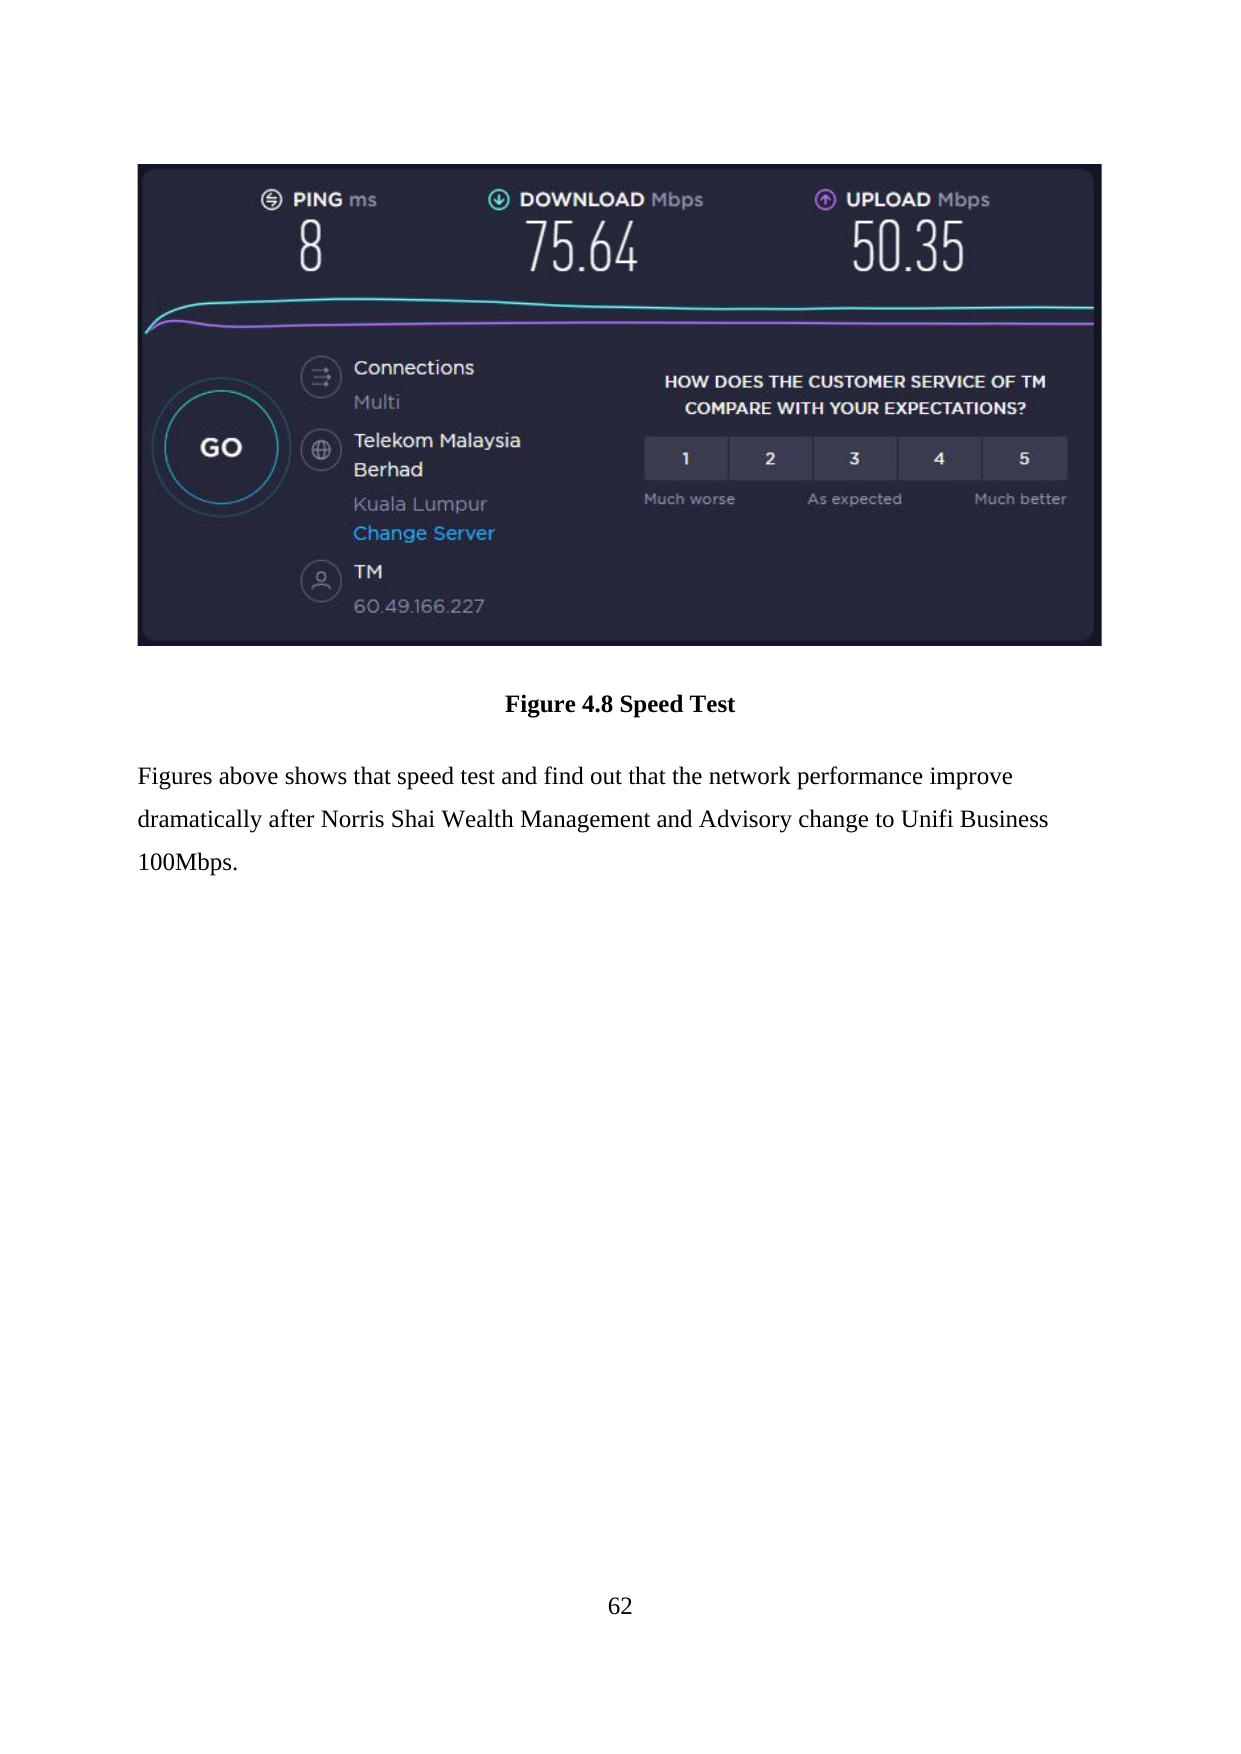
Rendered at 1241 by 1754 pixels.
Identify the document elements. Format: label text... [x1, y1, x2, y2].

picture [137, 164, 1102, 646]
text Figures above shows that speed test and find out that the network performance improve dramatically after Norris Shai Wealth Management and Advisory change to Unifi Business 100Mbps. [137, 761, 1103, 876]
subtitle Figure 4.8 Speed Test [137, 689, 1103, 718]
